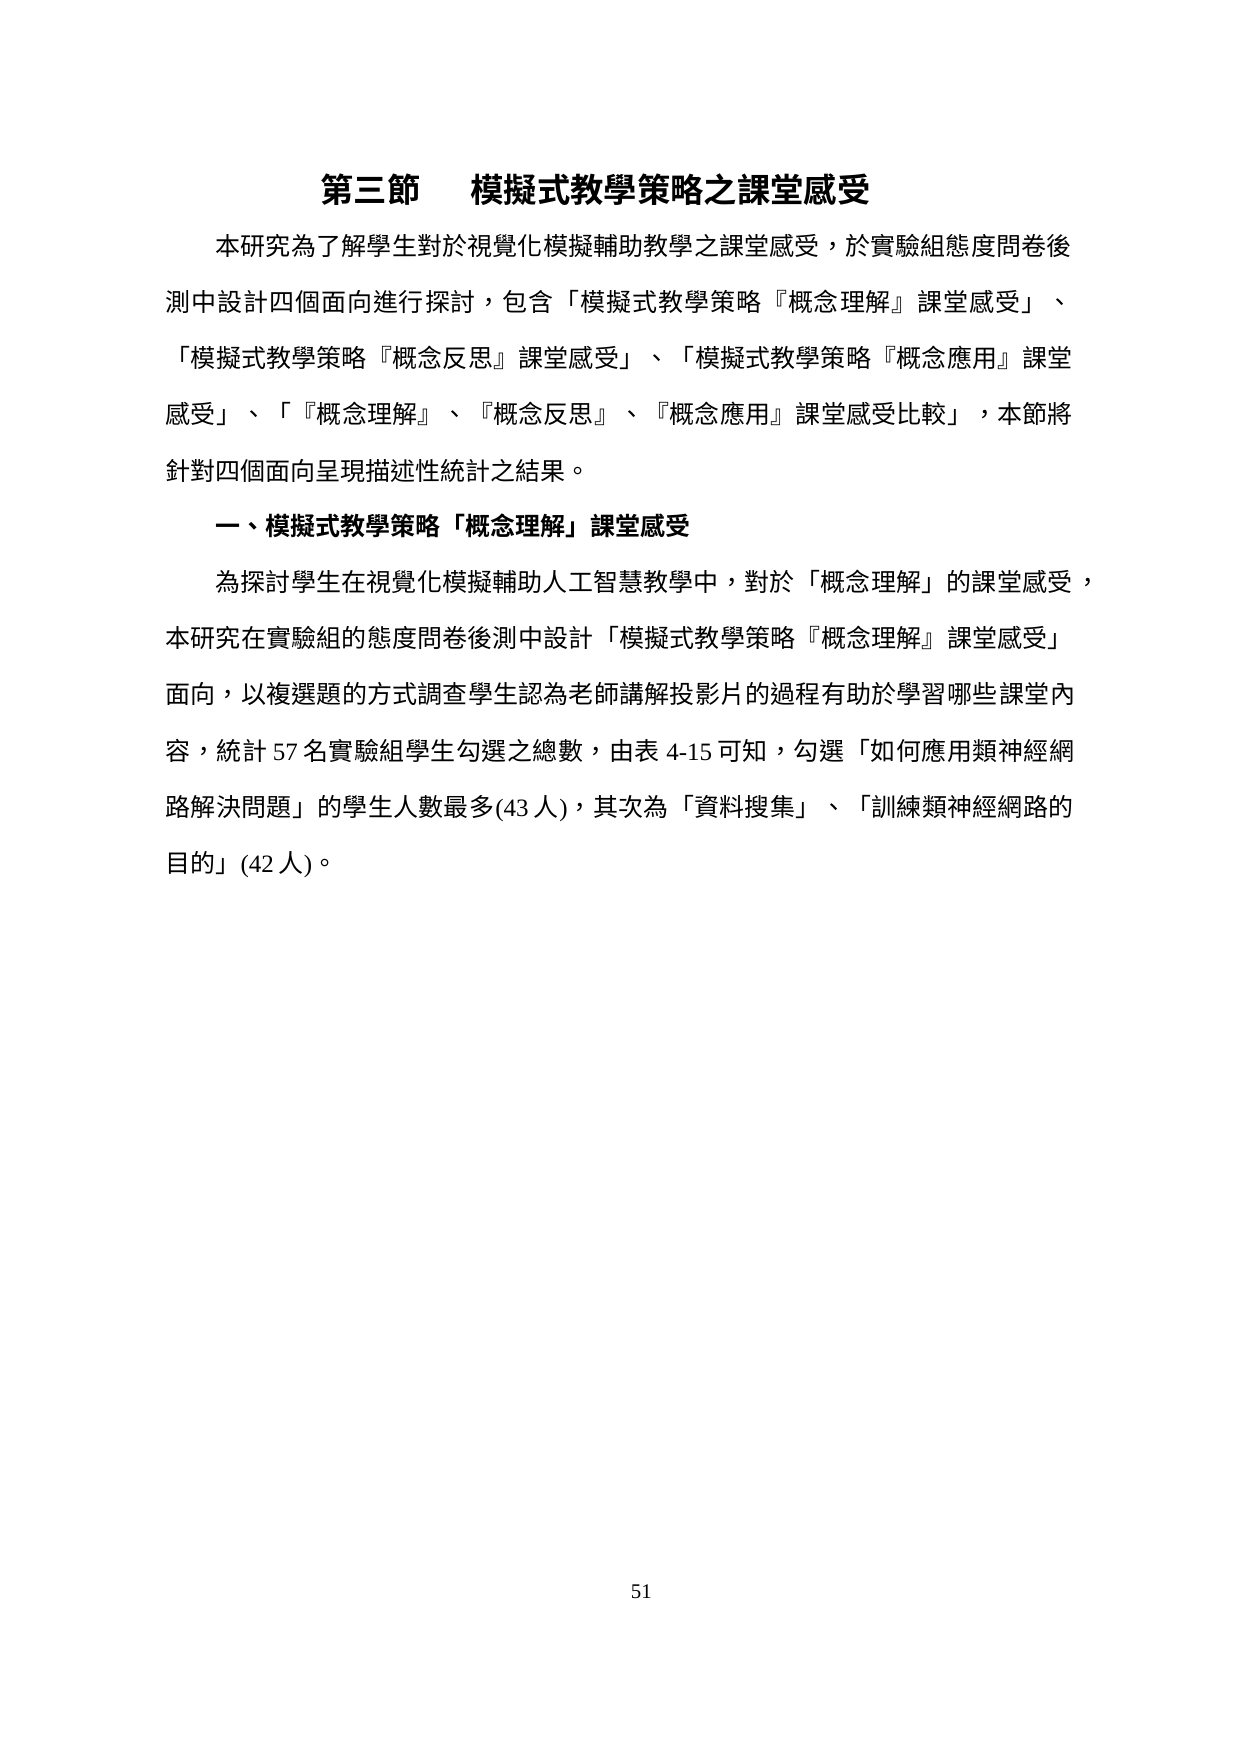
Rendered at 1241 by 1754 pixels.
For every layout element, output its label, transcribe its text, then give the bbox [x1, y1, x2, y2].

text 為探討學生在視覺化模擬輔助人工智慧教學中，對於「概念理解」的課堂感受，本研究在實驗組的態度問卷後測中設計「模擬式教學策略『概念理解』課堂感受」面向，以複選題的方式調查學生認為老師講解投影片的過程有助於學習哪些課堂內容，統計57名實驗組學生勾選之總數，由表4-15可知，勾選「如何應用類神經網路解決問題」的學生人數最多(43人)，其次為「資料搜集」、「訓練類神經網路的目的」(42人)。 [165, 562, 1075, 881]
text 本研究為了解學生對於視覺化模擬輔助教學之課堂感受，於實驗組態度問卷後測中設計四個面向進行探討，包含「模擬式教學策略『概念理解』課堂感受」、「模擬式教學策略『概念反思』課堂感受」、「模擬式教學策略『概念應用』課堂感受」、「『概念理解』、『概念反思』、『概念應用』課堂感受比較」，本節將針對四個面向呈現描述性統計之結果。 [165, 226, 1075, 488]
text 一、模擬式教學策略「概念理解」課堂感受 [165, 506, 1075, 544]
text 模擬式教學策略之課堂感受 [165, 151, 1075, 226]
